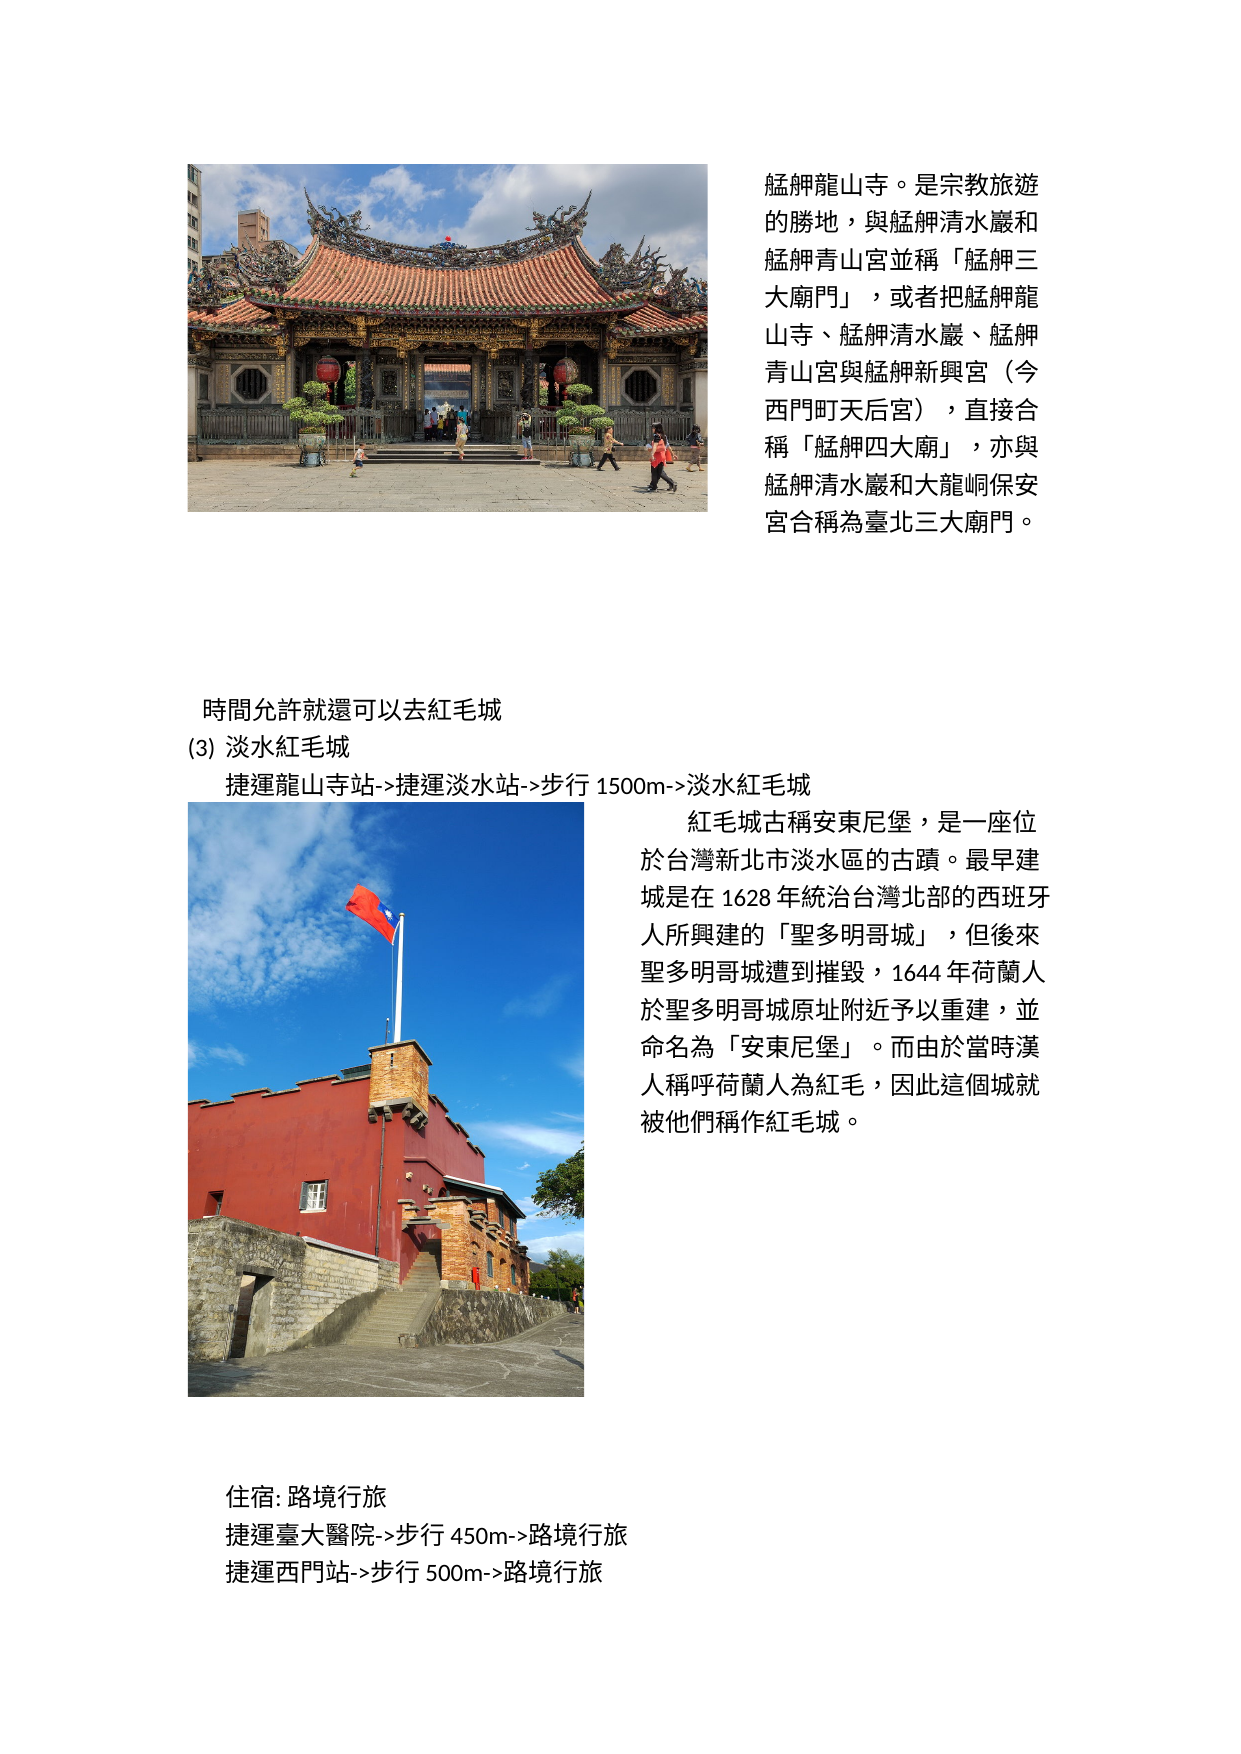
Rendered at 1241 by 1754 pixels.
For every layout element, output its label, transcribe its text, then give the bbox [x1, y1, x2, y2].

list 捷運臺大醫院->步行450m->路境行旅 [225, 1514, 1053, 1552]
list 時間允許就還可以去紅毛城 [202, 689, 1053, 727]
list 紅毛城古稱安東尼堡，是一座位於台灣新北市淡水區的古蹟。最早建城是在1628年統治台灣北部的西班牙人所興建的「聖多明哥城」，但後來聖多明哥城遭到摧毀，1644年荷蘭人於聖多明哥城原址附近予以重建，並命名為「安東尼堡」。而由於當時漢人稱呼荷蘭人為紅毛，因此這個城就被他們稱作紅毛城。 [585, 802, 1053, 1139]
list 捷運龍山寺站->捷運淡水站->步行1500m->淡水紅毛城 [225, 764, 1053, 802]
picture [187, 164, 708, 512]
list 淡水紅毛城 [187, 727, 1053, 764]
picture [187, 802, 585, 1397]
list 捷運西門站->步行500m->路境行旅 [225, 1552, 1053, 1589]
list 住宿: 路境行旅 [225, 1477, 1053, 1514]
